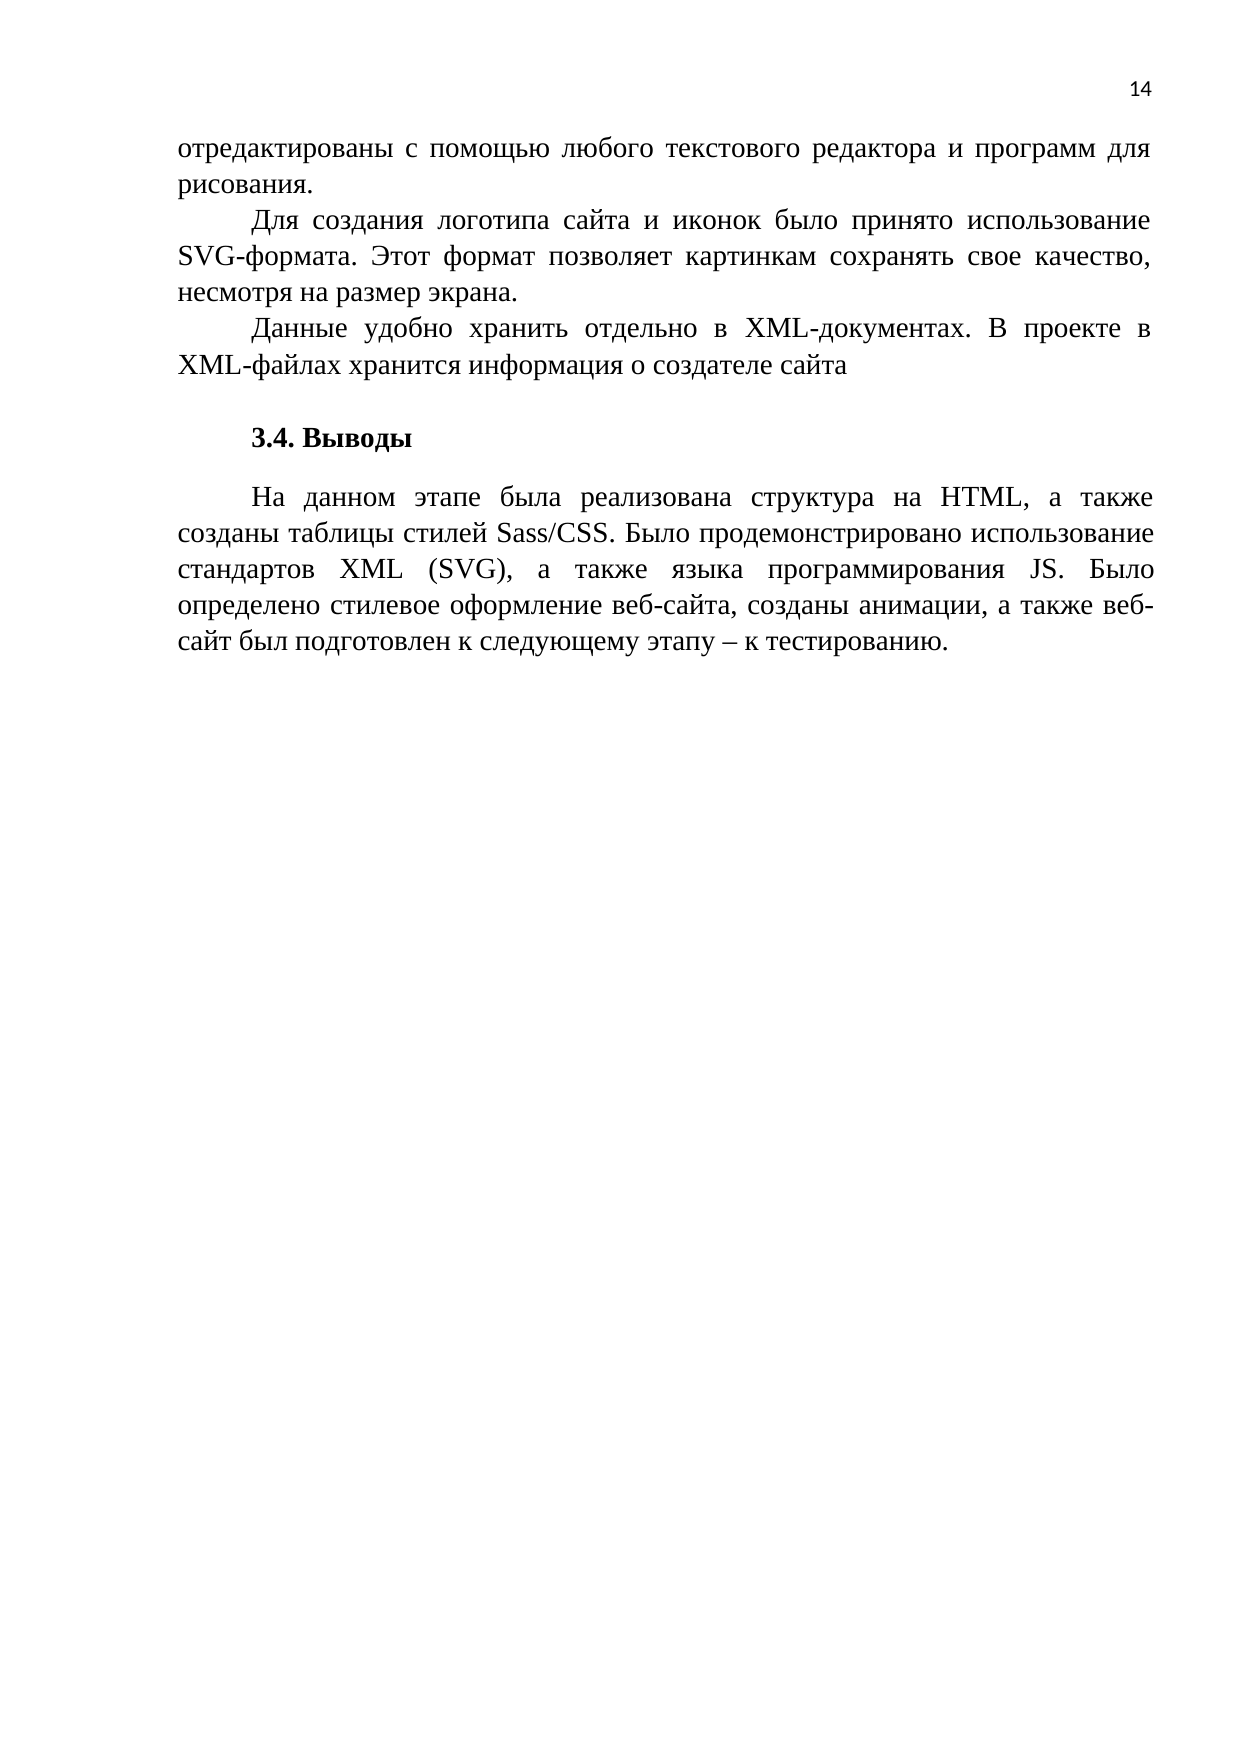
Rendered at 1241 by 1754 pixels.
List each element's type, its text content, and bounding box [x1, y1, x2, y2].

text 3.4. Выводы [177, 420, 1152, 454]
text На данном этапе была реализована структура на HTML, а также созданы таблицы стилей Sass/CSS. Было продемонстрировано использование стандартов XML (SVG), а также языка программирования JS. Было определено стилевое оформление веб-сайта, созданы анимации, а также веб-сайт был подготовлен к следующему этапу – к тестированию. [177, 479, 1155, 515]
text Для создания логотипа сайта и иконок было принято использование SVG-формата. Этот формат позволяет картинкам сохранять свое качество, несмотря на размер экрана. [177, 202, 1152, 308]
text Данные удобно хранить отдельно в XML-документах. В проекте в XML-файлах хранится информация о создателе сайта [177, 311, 1152, 380]
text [177, 130, 1152, 199]
text На данном этапе была реализована структура на HTML, а также созданы таблицы стилей Sass/CSS. Было продемонстрировано использование стандартов XML (SVG), а также языка программирования JS. Было определено стилевое оформление веб-сайта, созданы анимации, а также веб-сайт был подготовлен к следующему этапу – к тестированию. [177, 621, 1155, 657]
text На данном этапе была реализована структура на HTML, а также созданы таблицы стилей Sass/CSS. Было продемонстрировано использование стандартов XML (SVG), а также языка программирования JS. Было определено стилевое оформление веб-сайта, созданы анимации, а также веб-сайт был подготовлен к следующему этапу – к тестированию. [177, 549, 1155, 588]
